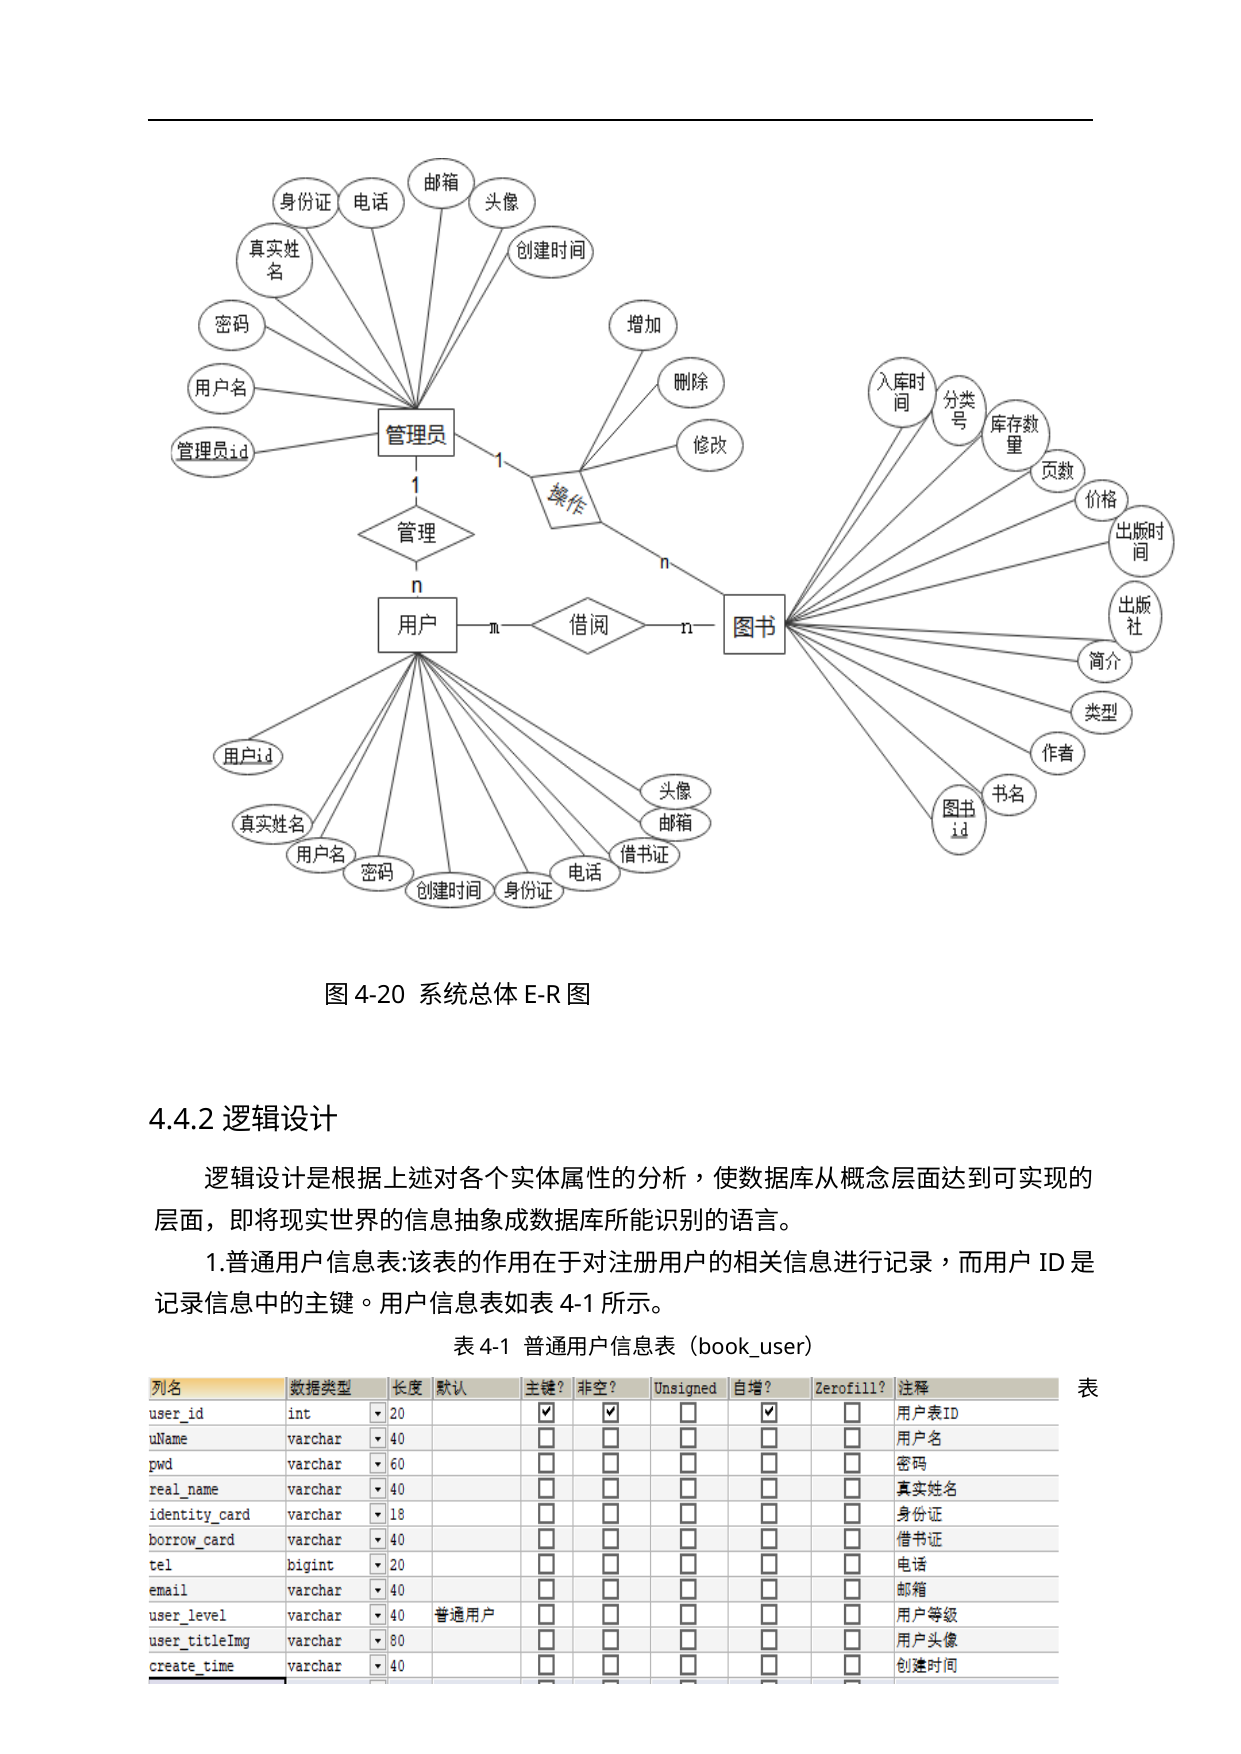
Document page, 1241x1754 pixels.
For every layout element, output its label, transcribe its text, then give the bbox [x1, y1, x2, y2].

text 图4-20 系统总体E-R图 [125, 975, 1126, 1011]
text 表4-1 普通用户信息表（book_user） [125, 1321, 1102, 1363]
text 逻辑设计是根据上述对各个实体属性的分析，使数据库从概念层面达到可实现的层面，即将现实世界的信息抽象成数据库所能识别的语言。 [154, 1154, 1096, 1238]
text 表 [125, 1363, 1102, 1404]
text 1.普通用户信息表:该表的作用在于对注册用户的相关信息进行记录，而用户ID是记录信息中的主键。用户信息表如表4-1所示。 [154, 1238, 1096, 1321]
picture [170, 158, 1176, 910]
text 4.4.2 逻辑设计 [149, 1096, 1102, 1138]
picture [148, 1377, 1059, 1684]
